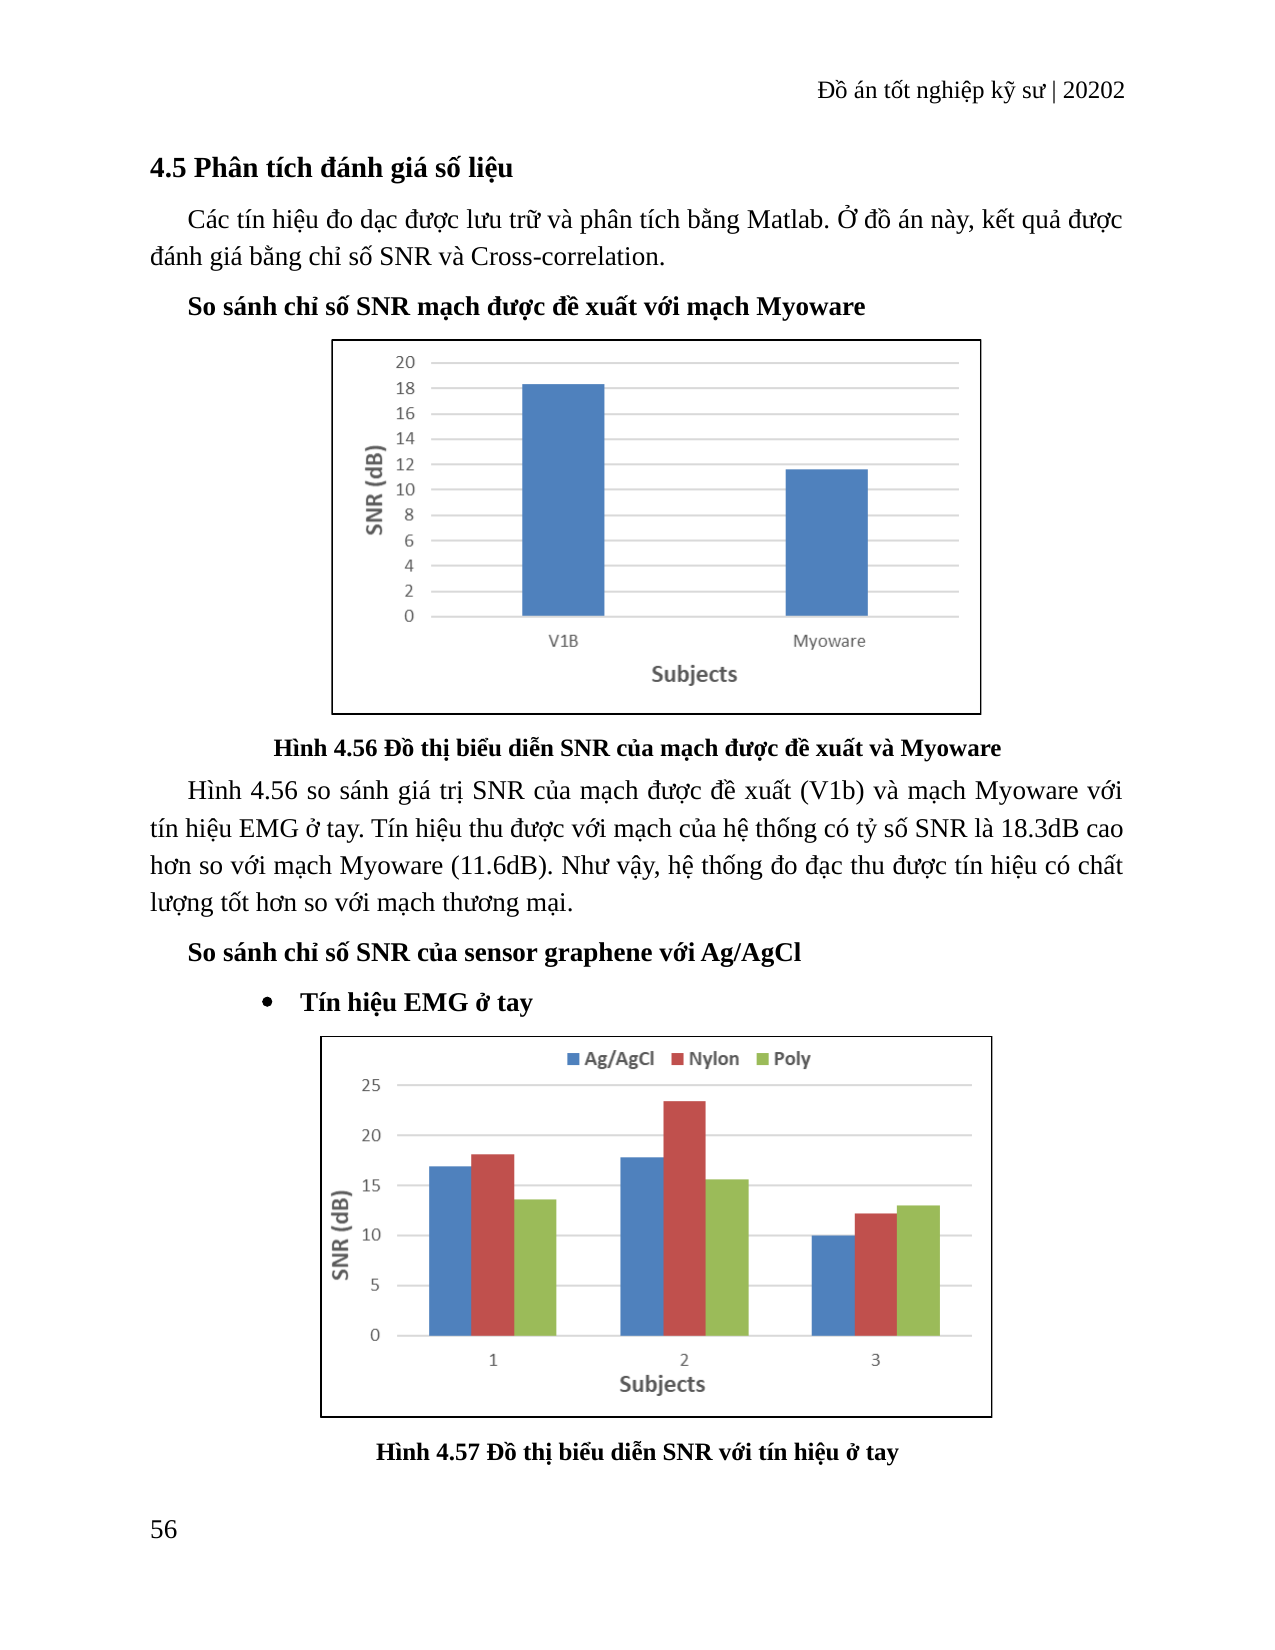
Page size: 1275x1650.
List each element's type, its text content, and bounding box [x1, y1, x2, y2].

text So sánh chỉ số SNR mạch được đề xuất với mạch Myoware [150, 290, 1125, 321]
picture [320, 1036, 993, 1418]
text Các tín hiệu đo dạc được lưu trữ và phân tích bằng Matlab. Ở đồ án này, kết quả được đánh giá bằng chỉ số SNR và Cross-correlation. [150, 203, 1125, 271]
subtitle Phân tích đánh giá số liệu [150, 150, 1125, 183]
picture [331, 339, 982, 715]
list Tín hiệu EMG ở tay [262, 986, 1125, 1017]
text So sánh chỉ số SNR của sensor graphene với Ag/AgCl [150, 936, 1125, 967]
